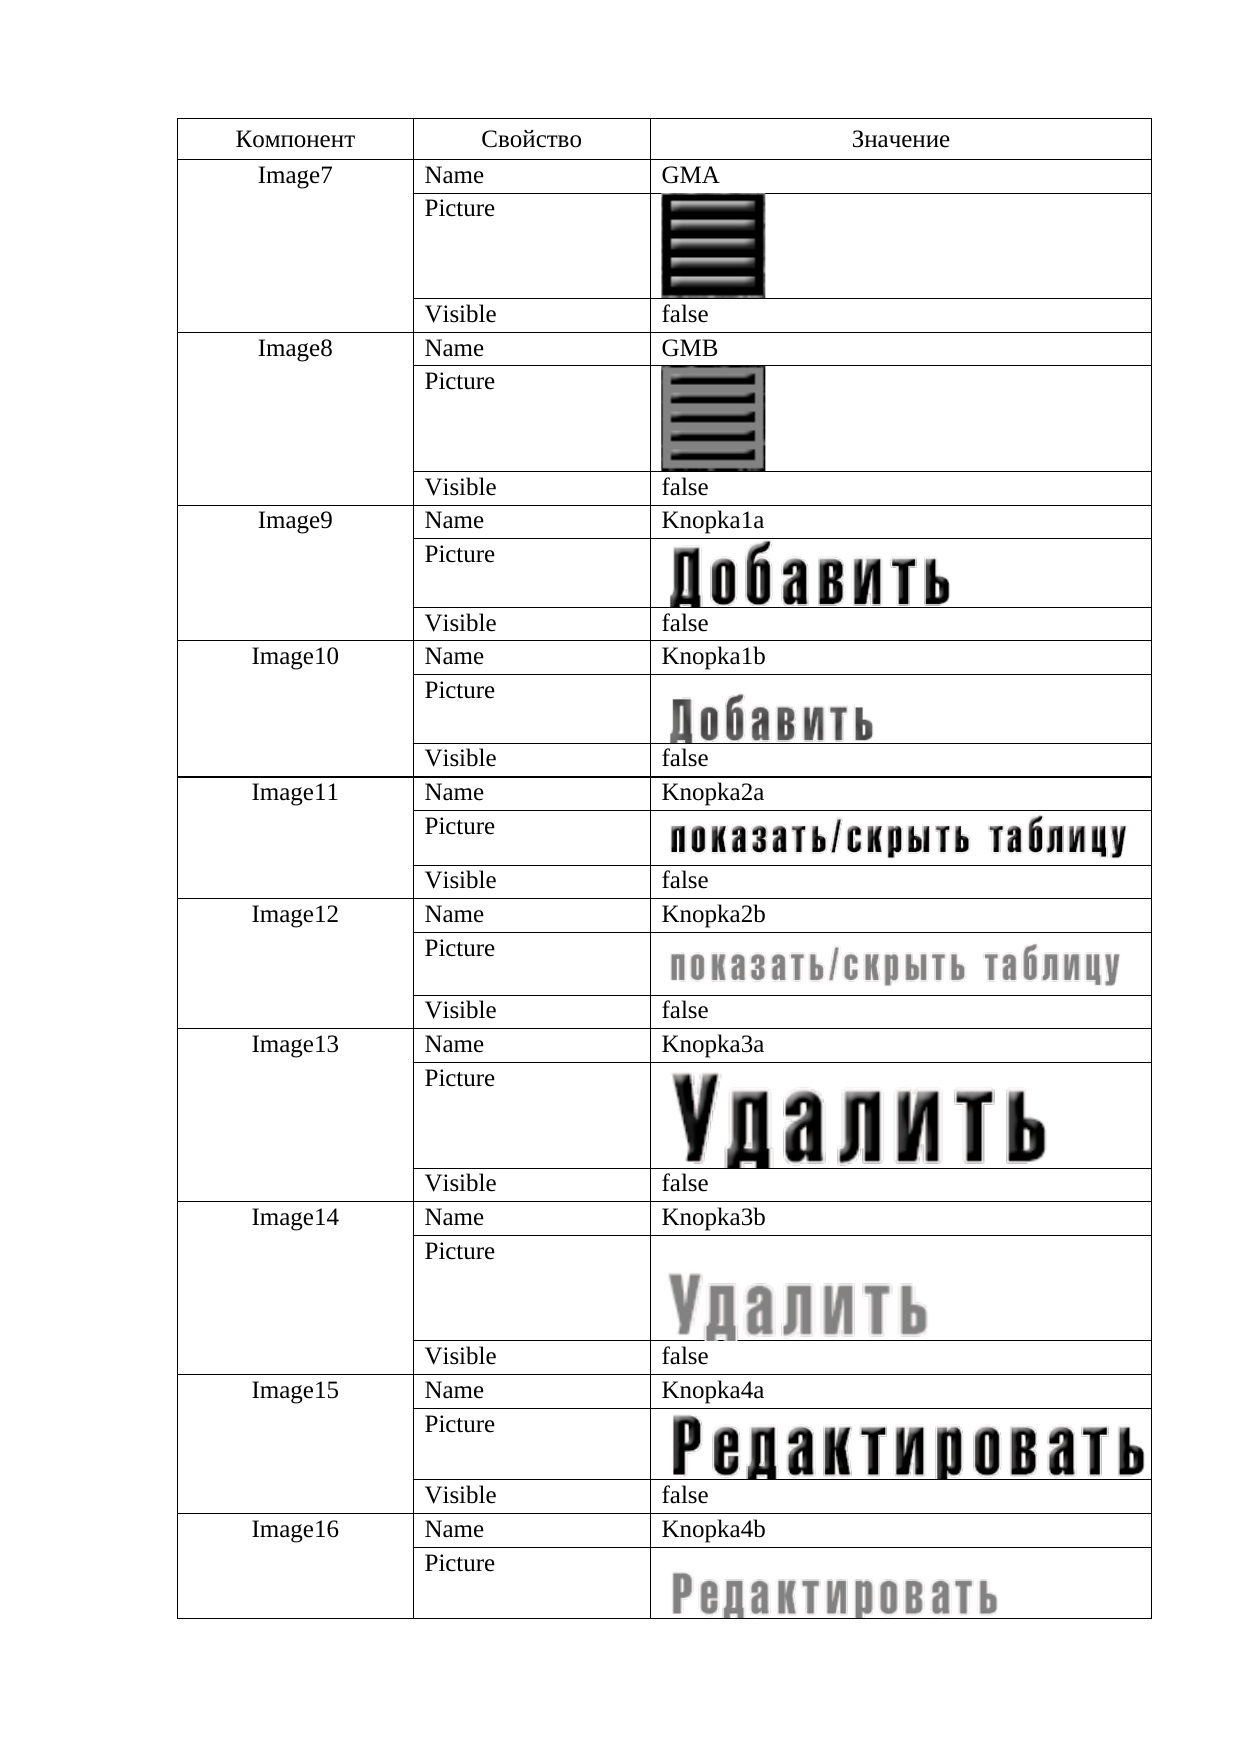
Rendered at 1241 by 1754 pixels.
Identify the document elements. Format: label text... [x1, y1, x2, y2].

table_cell Knopka3b [651, 1202, 1151, 1235]
table_cell [766, 366, 1151, 471]
table_cell false [651, 866, 1151, 898]
table_cell Picture [414, 811, 650, 864]
table_cell Picture [414, 675, 650, 742]
table_cell false [651, 1169, 1151, 1201]
table_cell Image7 [178, 160, 413, 332]
table_cell Picture [414, 366, 650, 471]
table_cell false [651, 996, 1151, 1028]
table_cell [651, 366, 661, 471]
table_header Значение [651, 119, 1151, 159]
table_cell Visible [414, 1480, 650, 1513]
picture [661, 193, 766, 298]
table_cell false [651, 744, 1151, 776]
table_cell GMB [651, 333, 1151, 365]
table_cell [651, 1409, 661, 1479]
picture [661, 1547, 1152, 1618]
table_cell Knopka3a [651, 1029, 1151, 1062]
table_cell Name [414, 641, 650, 674]
table_cell [1147, 1063, 1151, 1167]
table_cell Name [414, 1202, 650, 1235]
table_cell [651, 1236, 661, 1340]
table_cell Knopka4b [651, 1514, 1151, 1547]
table_cell Knopka2b [651, 899, 1151, 932]
table_cell Knopka2a [651, 778, 1151, 810]
table_cell Name [414, 778, 650, 810]
table_cell Image14 [178, 1202, 413, 1374]
table_cell Name [414, 1029, 650, 1062]
table_cell Visible [414, 744, 650, 776]
table_header Свойство [414, 119, 650, 159]
table_cell Knopka4a [651, 1375, 1151, 1408]
table_cell Visible [414, 866, 650, 898]
table_cell Name [414, 160, 650, 192]
table_cell [766, 194, 1151, 298]
table_cell [651, 675, 661, 742]
table_cell Picture [414, 1236, 650, 1340]
table_cell Knopka1b [651, 641, 1151, 674]
picture [661, 1409, 1152, 1479]
table_cell Picture [414, 1063, 650, 1167]
table_cell Picture [414, 194, 650, 298]
table_cell Image8 [178, 333, 413, 504]
table_cell Knopka1a [651, 506, 1151, 538]
picture [661, 1236, 1147, 1341]
table_cell Image16 [178, 1514, 413, 1618]
table_cell Visible [414, 996, 650, 1028]
table_cell Visible [414, 472, 650, 504]
table_cell Picture [414, 1409, 650, 1479]
table_cell Name [414, 1375, 650, 1408]
picture [661, 366, 766, 471]
table_cell Image12 [178, 899, 413, 1028]
picture [661, 675, 1152, 743]
table_cell Image9 [178, 506, 413, 640]
table_cell false [651, 608, 1151, 640]
table_cell [651, 1548, 661, 1618]
table_cell [651, 811, 661, 864]
table_cell GMA [651, 160, 1151, 192]
picture [661, 539, 1152, 607]
picture [661, 811, 1152, 865]
table_cell Name [414, 333, 650, 365]
table_cell [651, 539, 661, 607]
table_cell [651, 1063, 661, 1167]
table_cell [1147, 1236, 1151, 1340]
table_cell Picture [414, 1548, 650, 1618]
table_header Компонент [178, 119, 413, 159]
table_cell Visible [414, 299, 650, 332]
table_cell Visible [414, 1169, 650, 1201]
table_cell Image13 [178, 1029, 413, 1201]
table_cell false [651, 1341, 1151, 1374]
table_cell false [651, 299, 1151, 332]
table_cell Picture [414, 933, 650, 994]
table_cell Name [414, 899, 650, 932]
table_cell Image11 [178, 778, 413, 898]
table_cell Picture [414, 539, 650, 607]
table_cell Name [414, 1514, 650, 1547]
table_cell Image15 [178, 1375, 413, 1513]
table_cell [651, 933, 661, 994]
picture [661, 1063, 1147, 1168]
table_cell Visible [414, 1341, 650, 1374]
table_cell false [651, 1480, 1151, 1513]
table_cell Visible [414, 608, 650, 640]
table_cell false [651, 472, 1151, 504]
table_cell Name [414, 506, 650, 538]
table_cell Image10 [178, 641, 413, 776]
picture [661, 933, 1152, 995]
table_cell [651, 194, 661, 298]
